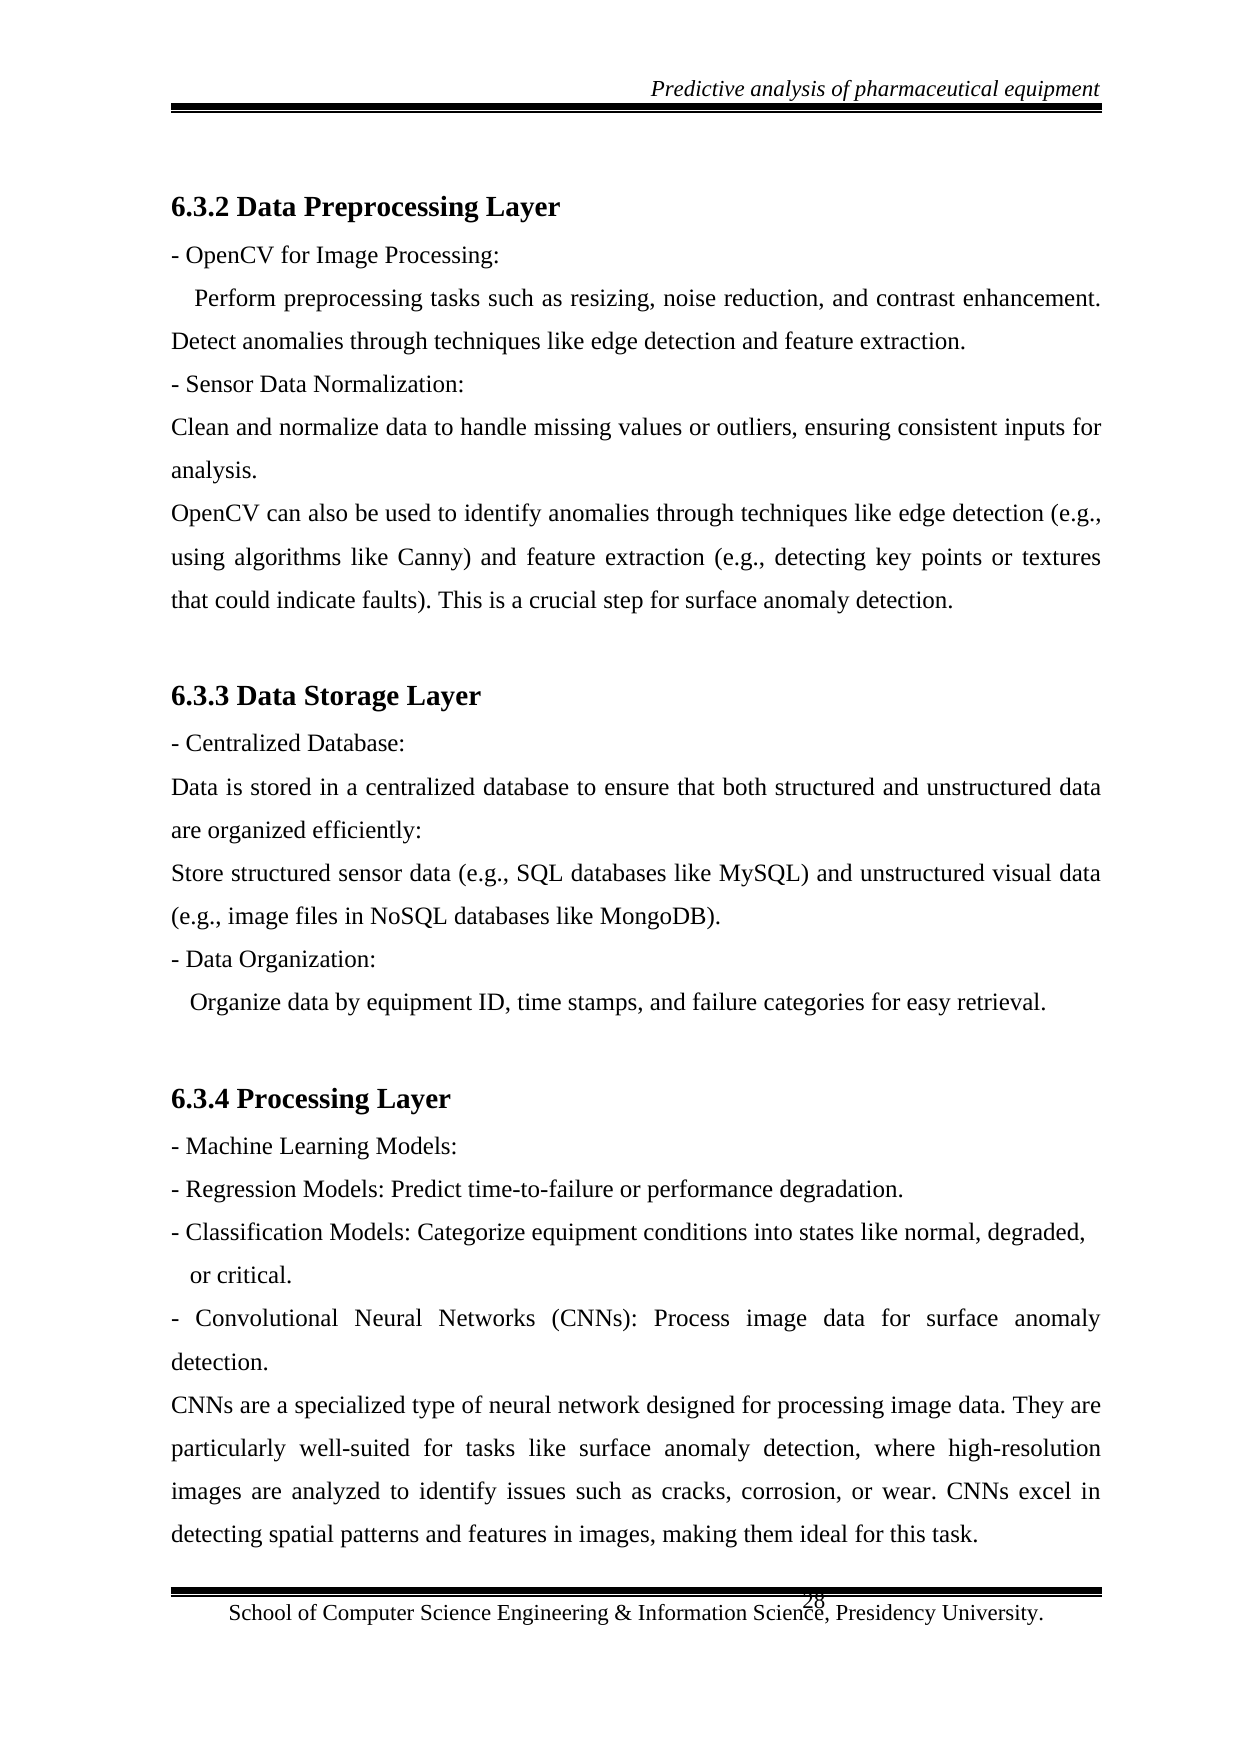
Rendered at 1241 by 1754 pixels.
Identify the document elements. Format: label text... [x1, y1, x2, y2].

text CNNs are a specialized type of neural network designed for processing image data. They are particularly well-suited for tasks like surface anomaly detection, where high-resolution images are analyzed to identify issues such as cracks, corrosion, or wear. CNNs excel in detecting spatial patterns and features in images, making them ideal for this task. [171, 1390, 1102, 1548]
text - Classification Models: Categorize equipment conditions into states like normal, degraded, [171, 1217, 1102, 1246]
text - Data Organization: [171, 944, 1102, 973]
text - Centralized Database: [171, 728, 1102, 757]
text 6.3.2 Data Preprocessing Layer [171, 189, 1102, 223]
text 6.3.4 Processing Layer [171, 1081, 1102, 1114]
text or critical. [171, 1260, 1102, 1289]
text Data is stored in a centralized database to ensure that both structured and unstructured data are organized efficiently: [171, 772, 1102, 843]
text - Machine Learning Models: [171, 1131, 1102, 1160]
text - OpenCV for Image Processing: [171, 240, 1102, 268]
text Store structured sensor data (e.g., SQL databases like MySQL) and unstructured visual data (e.g., image files in NoSQL databases like MongoDB). [171, 858, 1102, 930]
text - Regression Models: Predict time-to-failure or performance degradation. [171, 1174, 1102, 1203]
text - Convolutional Neural Networks (CNNs): Process image data for surface anomaly detection. [171, 1303, 1102, 1375]
text Organize data by equipment ID, time stamps, and failure categories for easy retrieval. [171, 987, 1102, 1016]
text OpenCV can also be used to identify anomalies through techniques like edge detection (e.g., using algorithms like Canny) and feature extraction (e.g., detecting key points or textures that could indicate faults). This is a crucial step for surface anomaly detection. [171, 498, 1102, 613]
text 6.3.3 Data Storage Layer [171, 678, 1102, 712]
text - Sensor Data Normalization: [171, 369, 1102, 398]
text Perform preprocessing tasks such as resizing, noise reduction, and contrast enhancement. Detect anomalies through techniques like edge detection and feature extraction. [171, 283, 1102, 355]
text Clean and normalize data to handle missing values or outliers, ensuring consistent inputs for analysis. [171, 412, 1102, 484]
